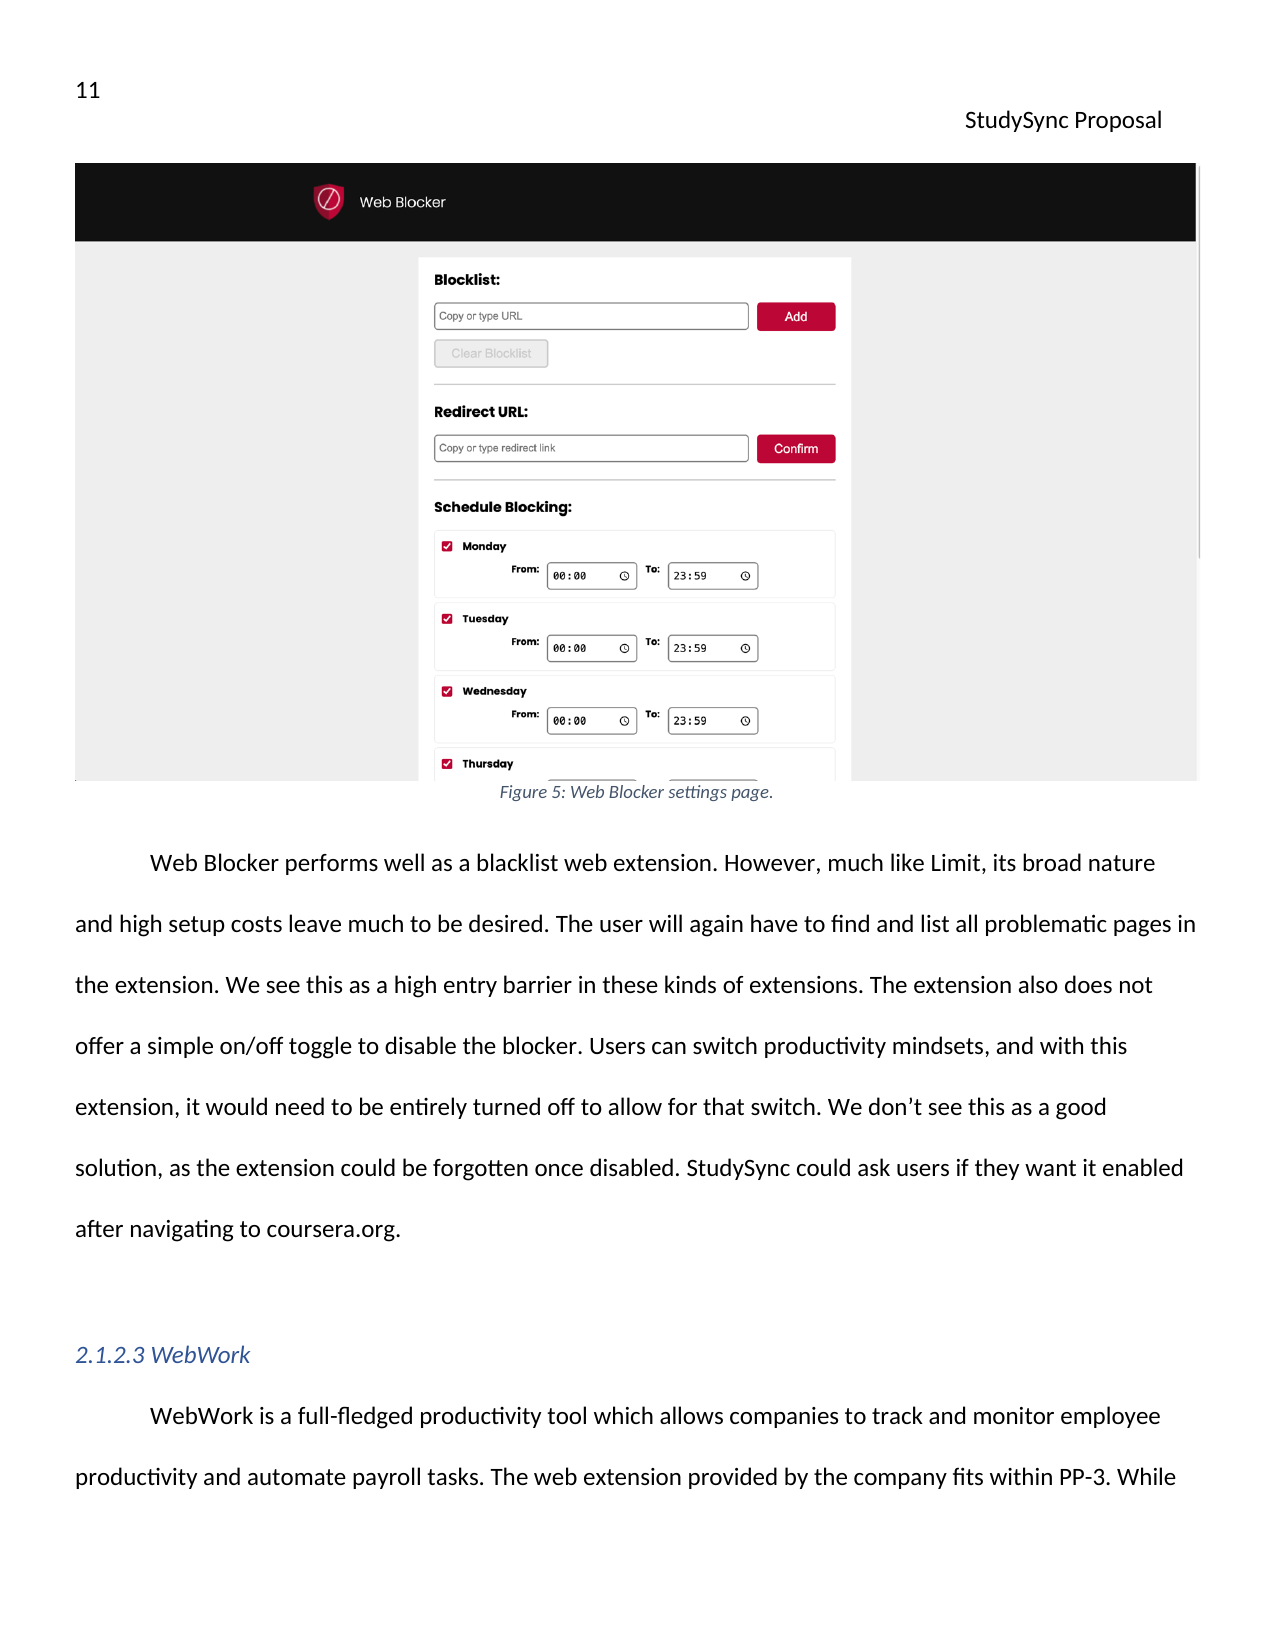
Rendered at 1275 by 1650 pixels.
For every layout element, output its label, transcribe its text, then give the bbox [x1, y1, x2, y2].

subtitle 2.1.2.3 WebWork [75, 1339, 1200, 1370]
picture [75, 163, 1200, 781]
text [75, 1400, 1200, 1492]
text Figure 5: Web Blocker settings page. [75, 781, 1200, 803]
text Web Blocker performs well as a blacklist web extension. However, much like Limit, its broad nature and high setup costs leave much to be desired. The user will again have to find and list all problematic pages in the extension. We see this as a high entry barrier in these kinds of extensions. The extension also does not offer a simple on/off toggle to disable the blocker. Users can switch productivity mindsets, and with this extension, it would need to be entirely turned off to allow for that switch. We don’t see this as a good solution, as the extension could be forgotten once disabled. StudySync could ask users if they want it enabled after navigating to coursera.org. [75, 847, 1200, 1244]
